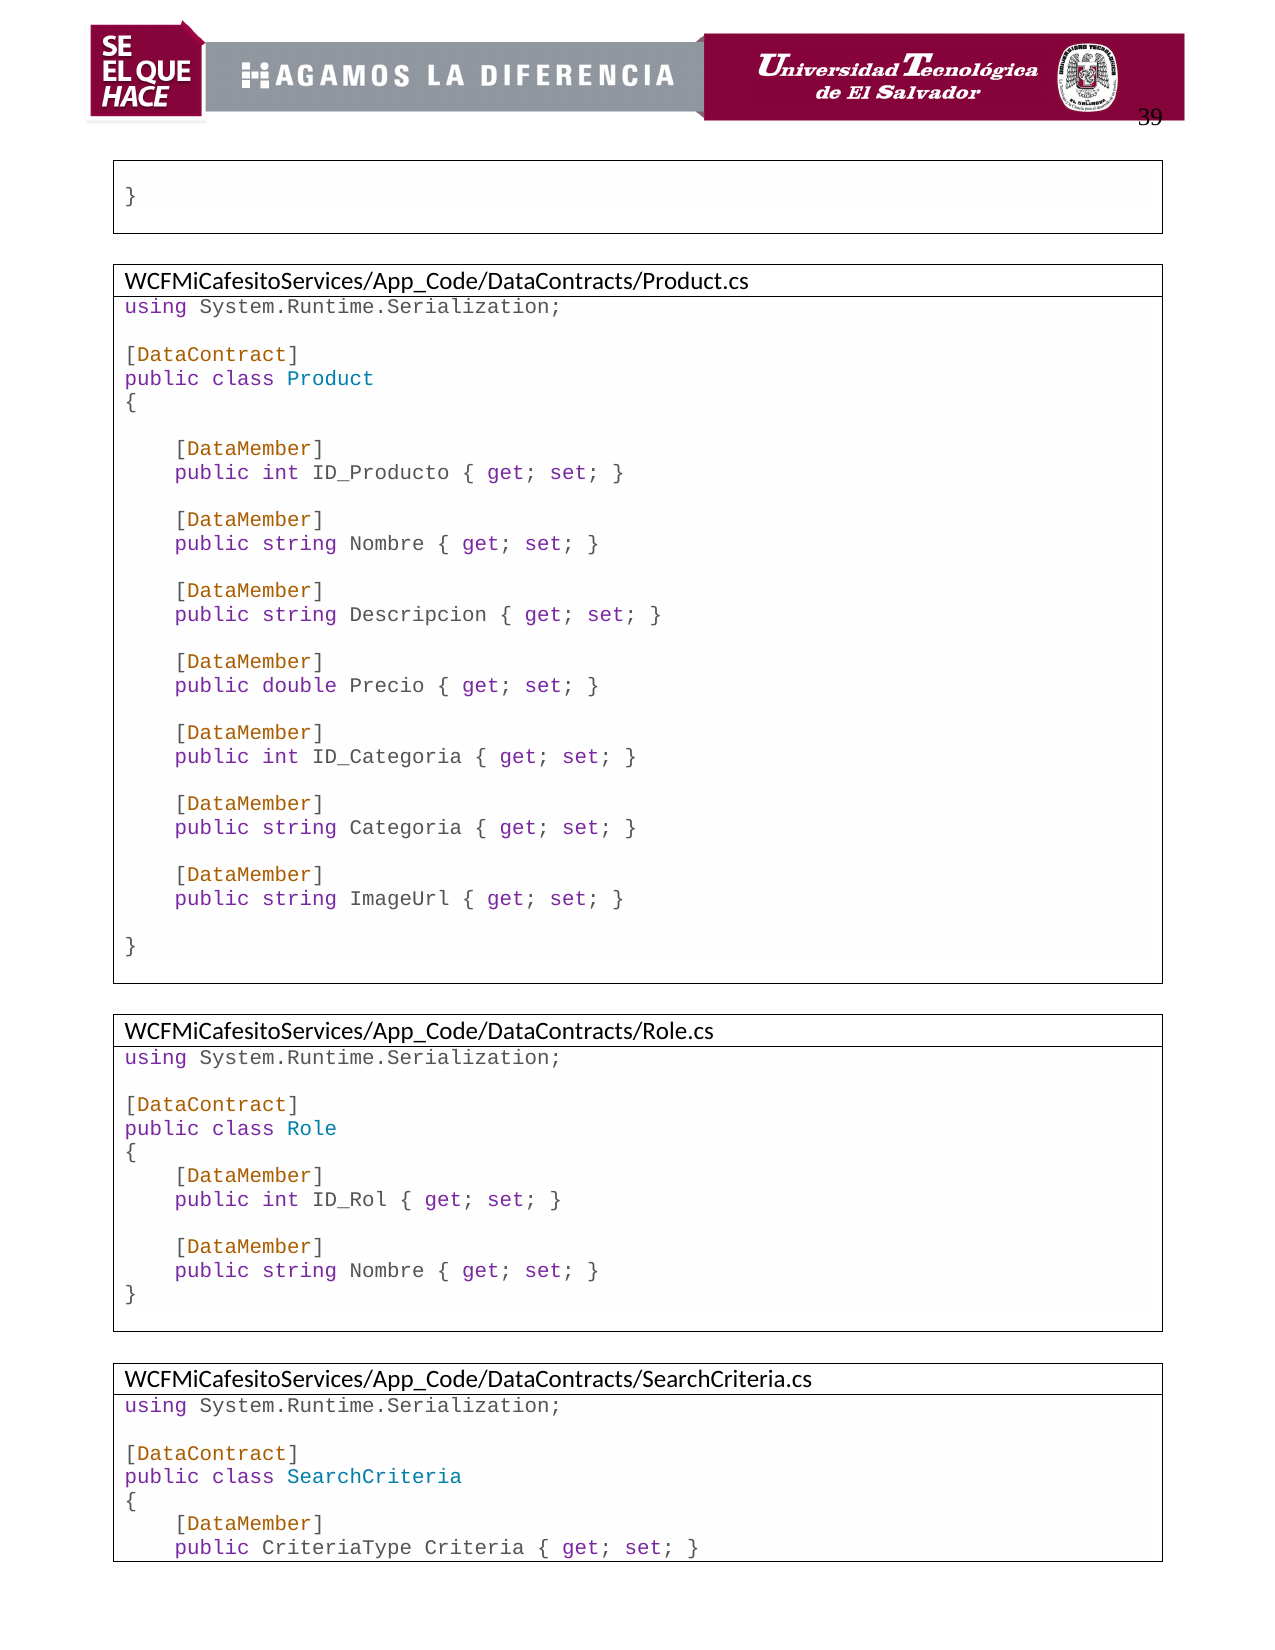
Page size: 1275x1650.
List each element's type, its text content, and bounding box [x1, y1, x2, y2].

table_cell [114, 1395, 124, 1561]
table_header WCFMiCafesitoServices/App_Code/DataContracts/Role.cs [114, 1015, 1162, 1046]
table_cell ﻿using System.Runtime.Serialization; [DataContract] public class Role { [DataMember] public int ID_Rol { get; set; } [DataMember] public string Nombre { get; set; } } [114, 1047, 1162, 1331]
table_header WCFMiCafesitoServices/App_Code/DataContracts/Product.cs [114, 265, 1162, 296]
table_cell using System.Runtime.Serialization; [DataContract] public class Product { [DataMember] public int ID_Producto { get; set; } [DataMember] public string Nombre { get; set; } [DataMember] public string Descripcion { get; set; } [DataMember] public double Precio { get; set; } [DataMember] public int ID_Categoria { get; set; } [DataMember] public string Categoria { get; set; } [DataMember] public string ImageUrl { get; set; } } [114, 297, 1162, 983]
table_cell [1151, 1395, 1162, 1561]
table_header WCFMiCafesitoServices/App_Code/DataContracts/SearchCriteria.cs [114, 1364, 1162, 1394]
picture [75, 12, 1194, 139]
